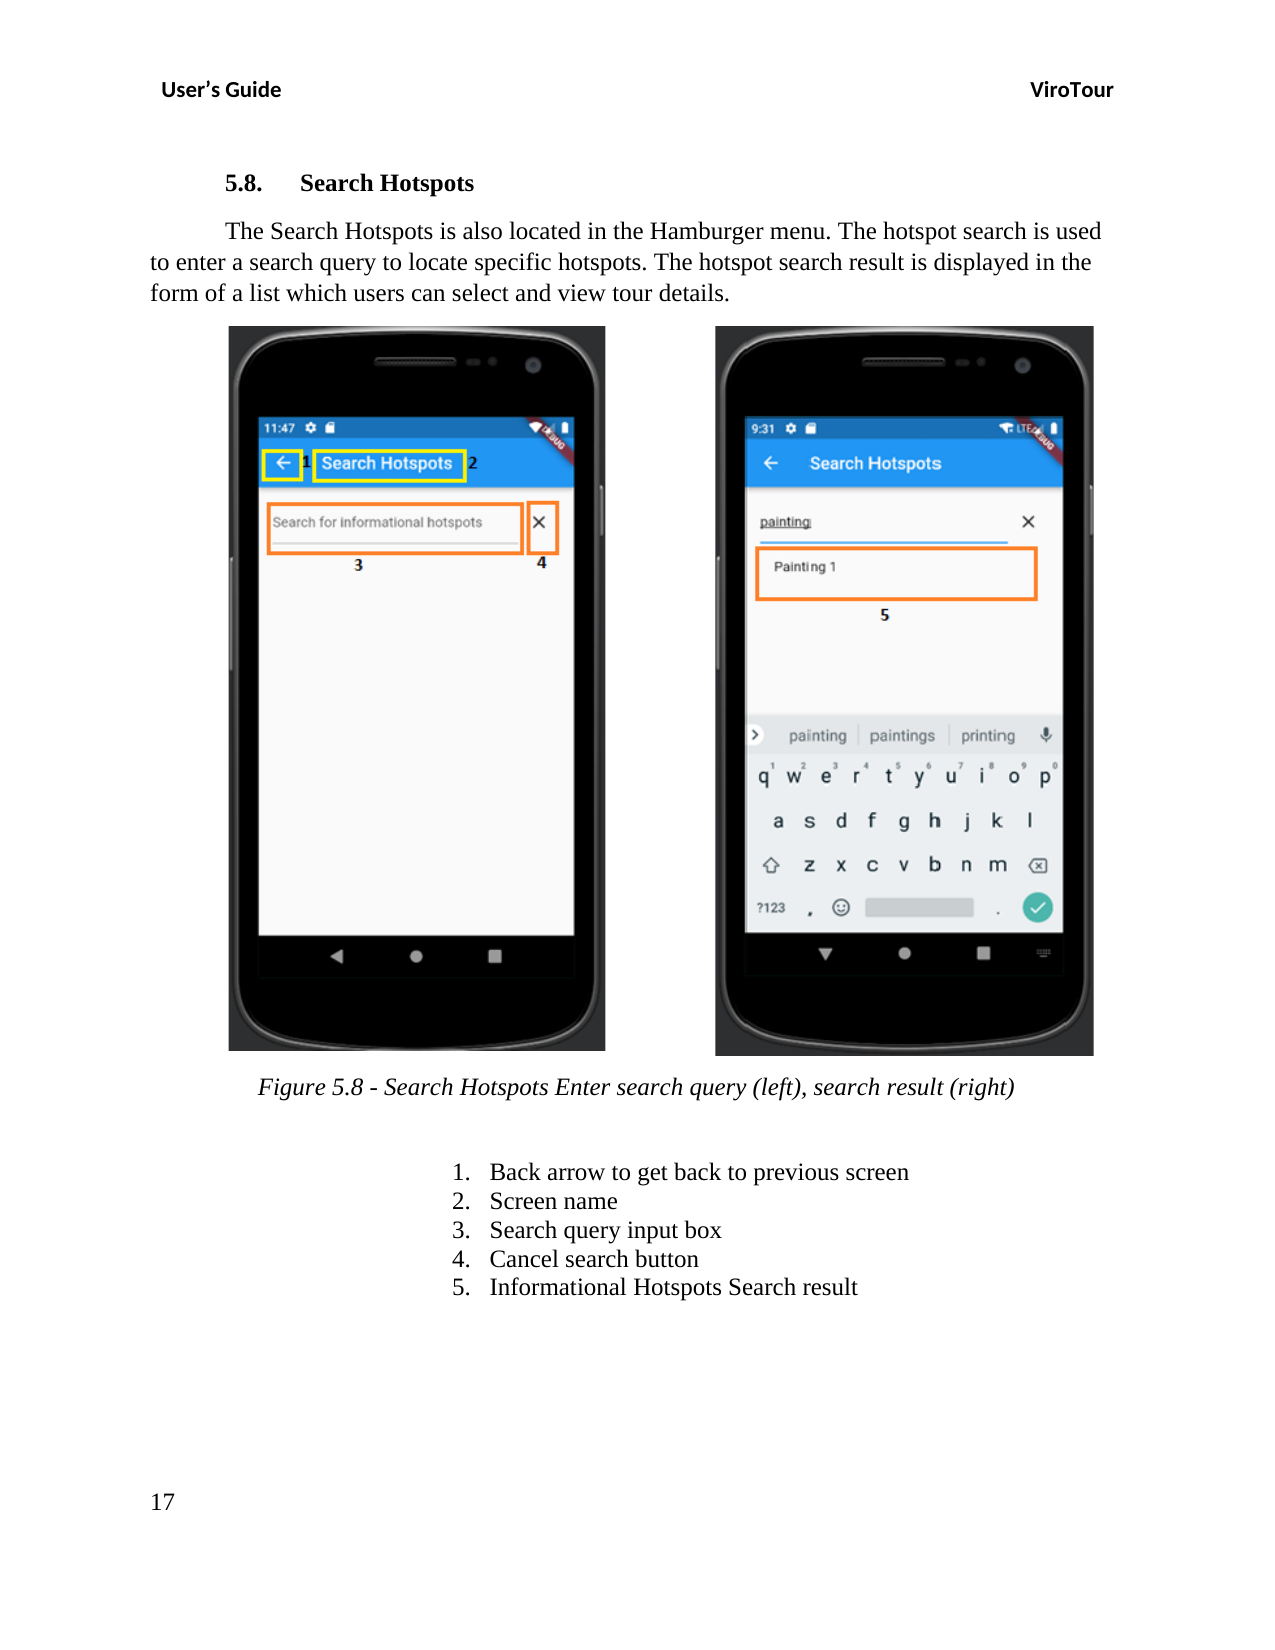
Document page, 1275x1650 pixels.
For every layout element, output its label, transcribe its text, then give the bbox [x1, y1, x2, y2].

picture [228, 326, 606, 1051]
table_cell Figure 5.8 - Search Hotspots Enter search query (left), search result (right) Back arrow to get back to previous screen Screen name Search query input box Cancel search button Informational Hotspots Search result [150, 1072, 1125, 1384]
subtitle Search Hotspots [225, 168, 1125, 197]
table_header [684, 326, 1125, 1070]
text The Search Hotspots is also located in the Hamburger menu. The hotspot search is used to enter a search query to locate specific hotspots. The hotspot search result is displayed in the form of a list which users can select and view tour details. [150, 216, 1125, 307]
picture [715, 326, 1094, 1056]
table_header [150, 326, 684, 1070]
